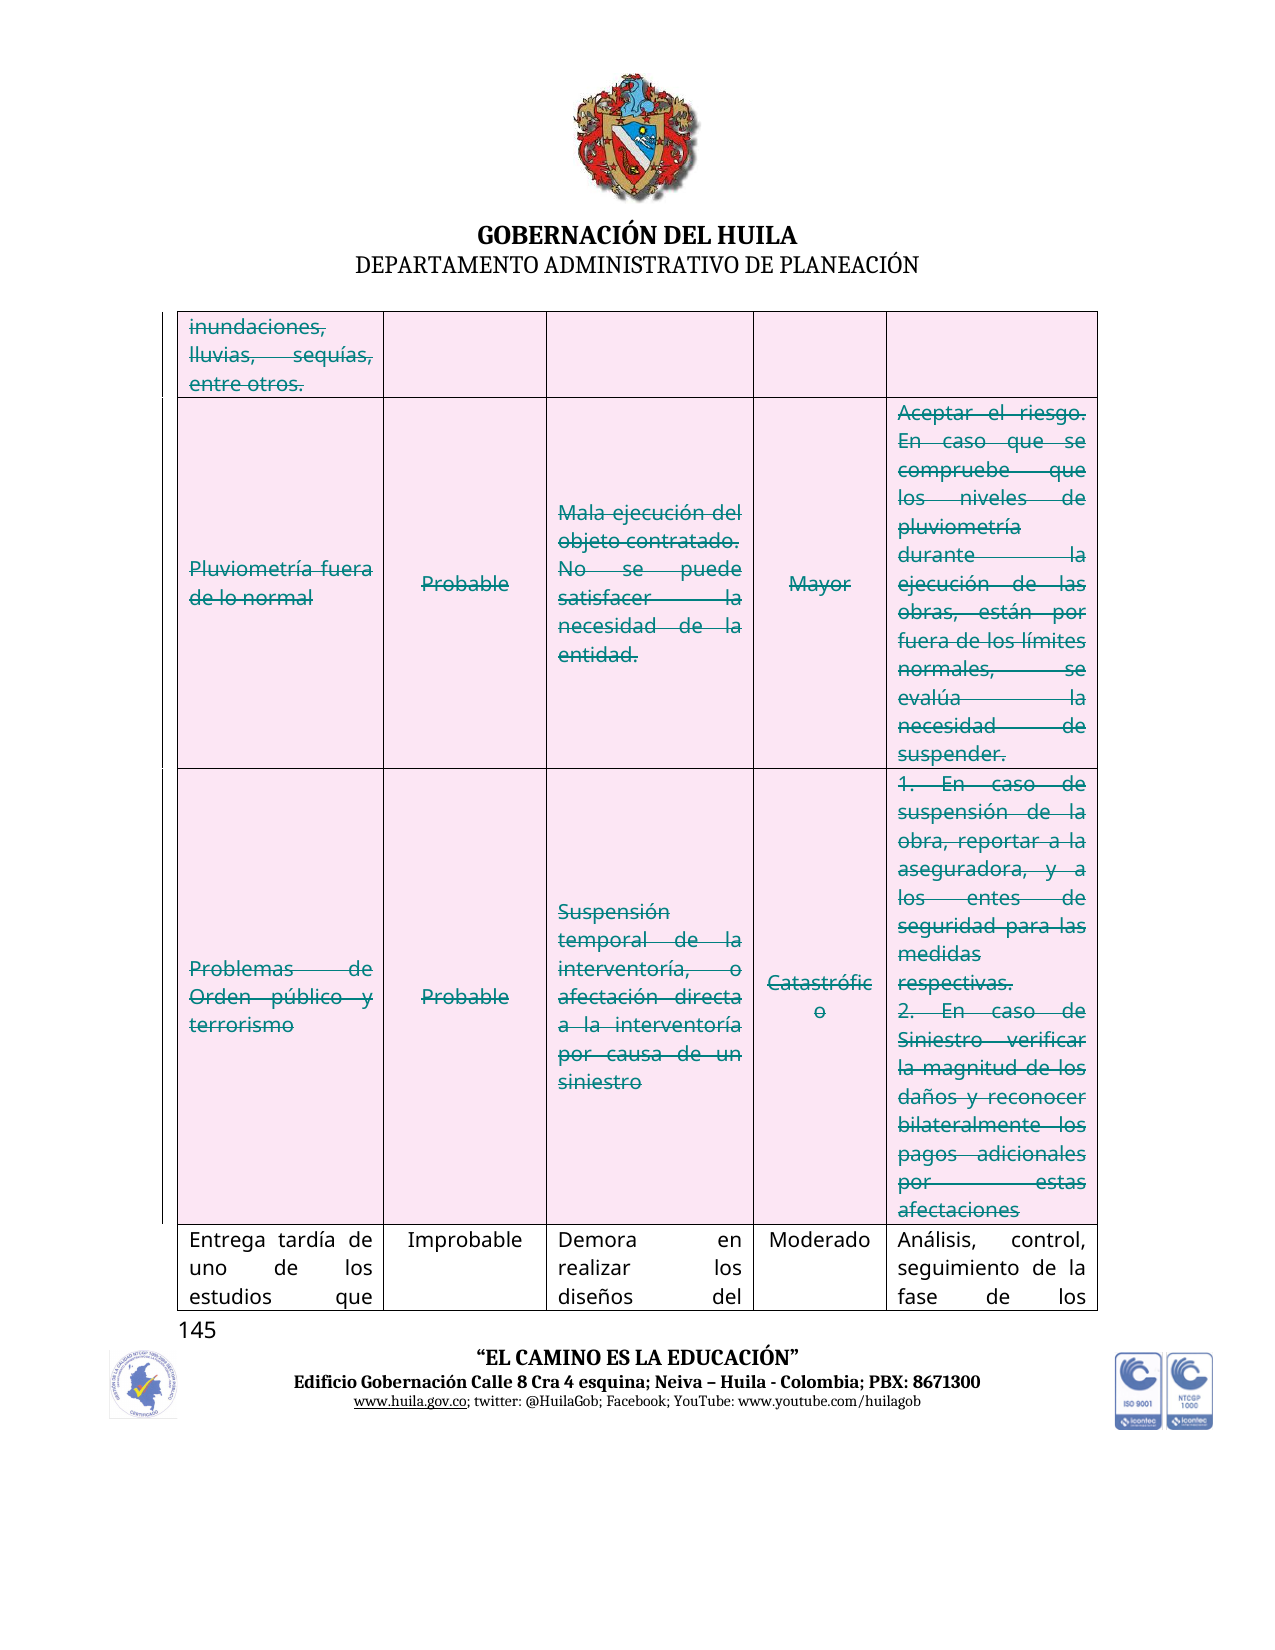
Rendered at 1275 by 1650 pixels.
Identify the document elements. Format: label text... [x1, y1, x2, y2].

picture [109, 1350, 178, 1419]
picture [573, 73, 702, 204]
table_cell Entrega tardía de uno de los estudios que deben llevarse a cabo [178, 1225, 383, 1310]
table_cell Moderado [754, 1225, 886, 1310]
table_cell Improbable [384, 1225, 546, 1310]
table_cell Demora en realizar los diseños del sistema propuesto [547, 1225, 753, 1310]
picture [1114, 1351, 1214, 1430]
